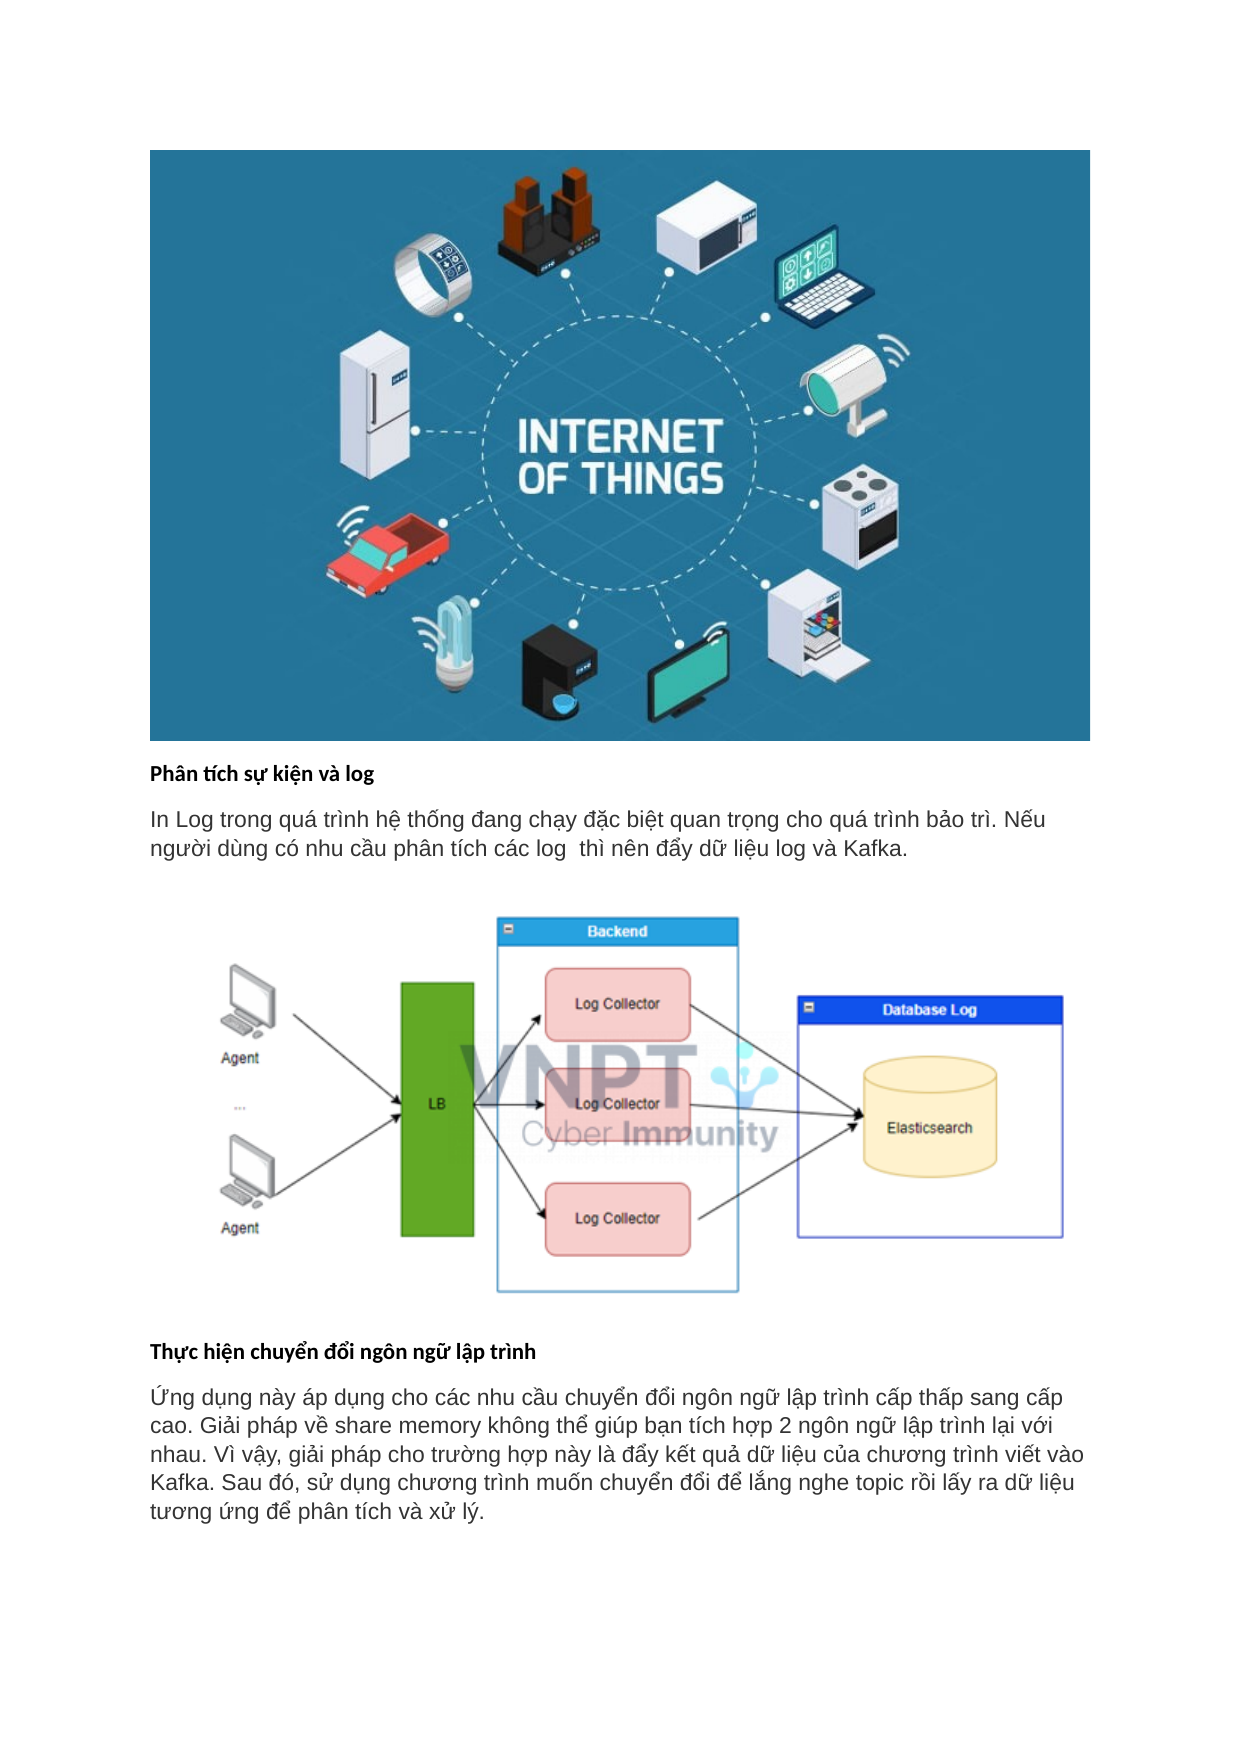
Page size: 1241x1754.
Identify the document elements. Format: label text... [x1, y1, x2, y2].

text In Log trong quá trình hệ thống đang chạy đặc biệt quan trọng cho quá trình bảo trì. Nếu người dùng có nhu cầu phân tích các log thì nên đẩy dữ liệu log và Kafka. [150, 806, 1090, 861]
text Thực hiện chuyển đổi ngôn ngữ lập trình [150, 1337, 1090, 1365]
text Phân tích sự kiện và log [150, 759, 1090, 787]
picture [150, 150, 1091, 741]
text Ứng dụng này áp dụng cho các nhu cầu chuyển đổi ngôn ngữ lập trình cấp thấp sang cấp cao. Giải pháp về share memory không thể giúp bạn tích hợp 2 ngôn ngữ lập trình lại với nhau. Vì vậy, giải pháp cho trường hợp này là đẩy kết quả dữ liệu của chương trình viết vào Kafka. Sau đó, sử dụng chương trình muốn chuyển đổi để lắng nghe topic rồi lấy ra dữ liệu tương ứng để phân tích và xử lý. [150, 1384, 1090, 1524]
picture [150, 879, 1091, 1319]
